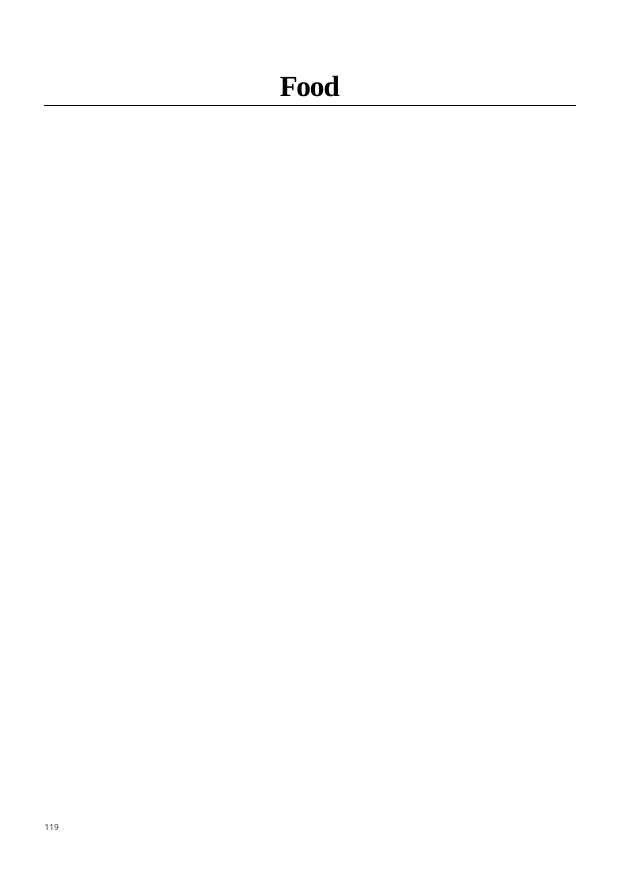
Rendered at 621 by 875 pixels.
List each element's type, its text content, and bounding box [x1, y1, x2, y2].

subtitle Food [44, 69, 576, 105]
